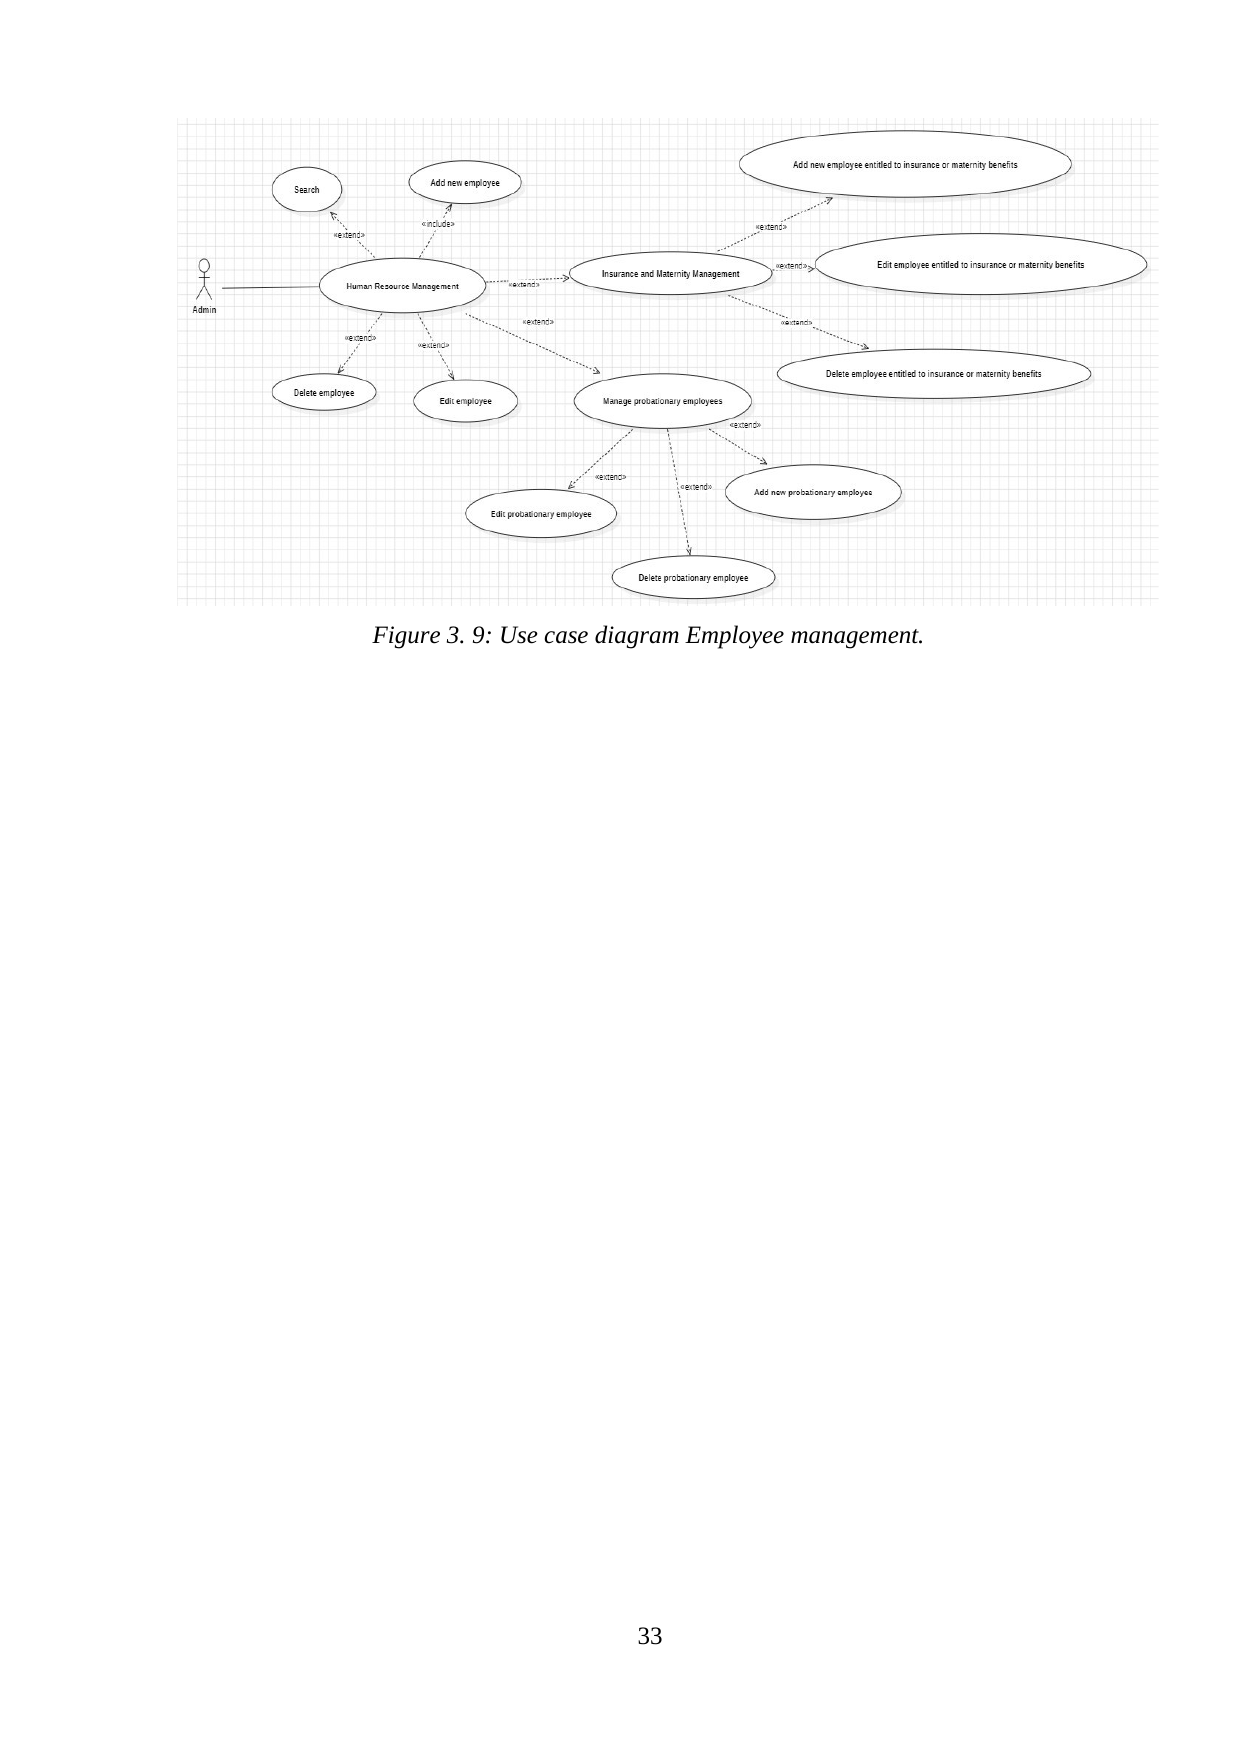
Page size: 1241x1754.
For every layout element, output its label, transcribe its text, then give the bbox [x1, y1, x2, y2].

picture [177, 118, 1159, 606]
text Figure 3. 9: Use case diagram Employee management. [177, 620, 1122, 648]
